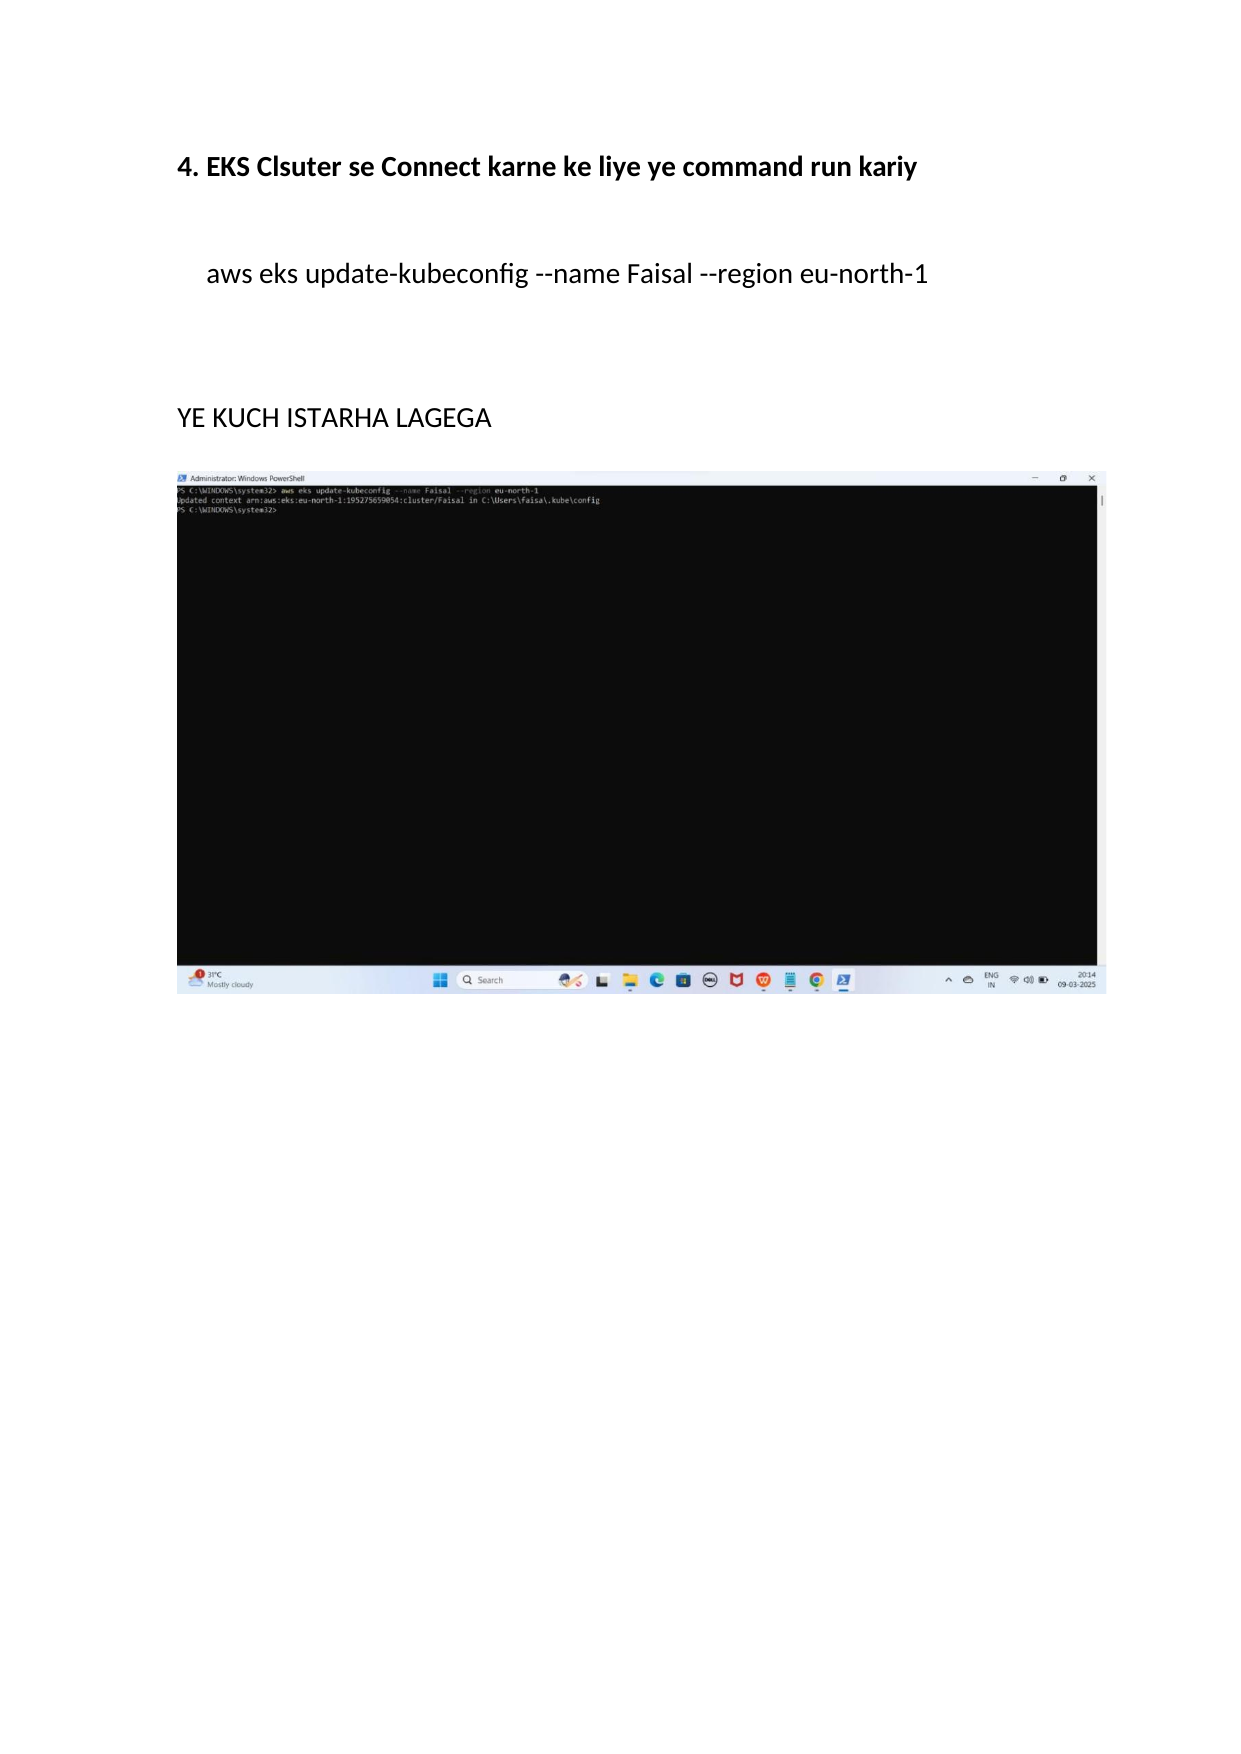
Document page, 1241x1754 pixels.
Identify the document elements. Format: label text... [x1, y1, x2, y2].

picture [177, 471, 1107, 994]
list EKS Clsuter se Connect karne ke liye ye command run kariy [177, 148, 1166, 183]
text aws eks update-kubeconfig --name Faisal --region eu-north-1 [206, 256, 1166, 291]
text YE KUCH ISTARHA LAGEGA [177, 399, 1166, 435]
